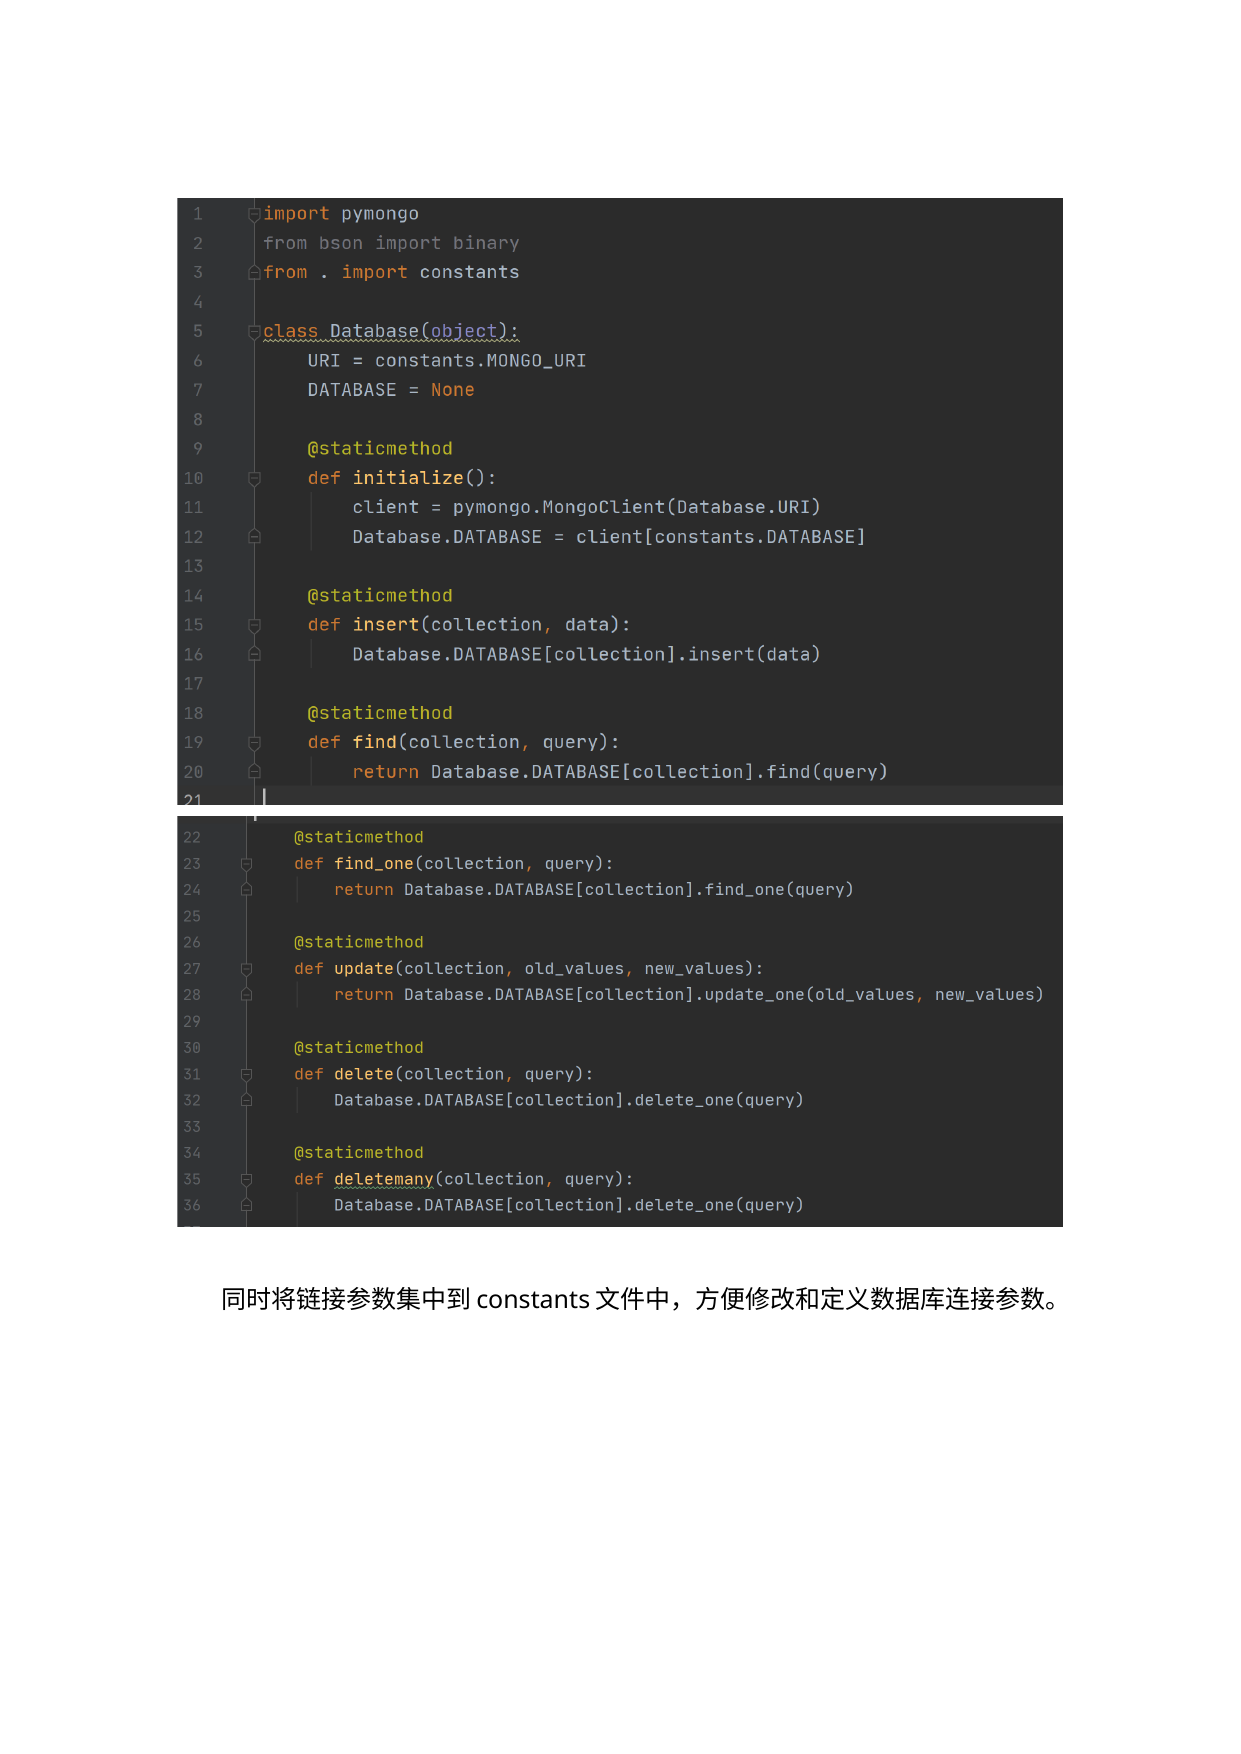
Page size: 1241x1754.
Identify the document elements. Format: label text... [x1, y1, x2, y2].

picture [177, 198, 1063, 805]
text 同时将链接参数集中到constants文件中，方便修改和定义数据库连接参数。 [177, 1266, 1063, 1331]
picture [177, 816, 1063, 1227]
